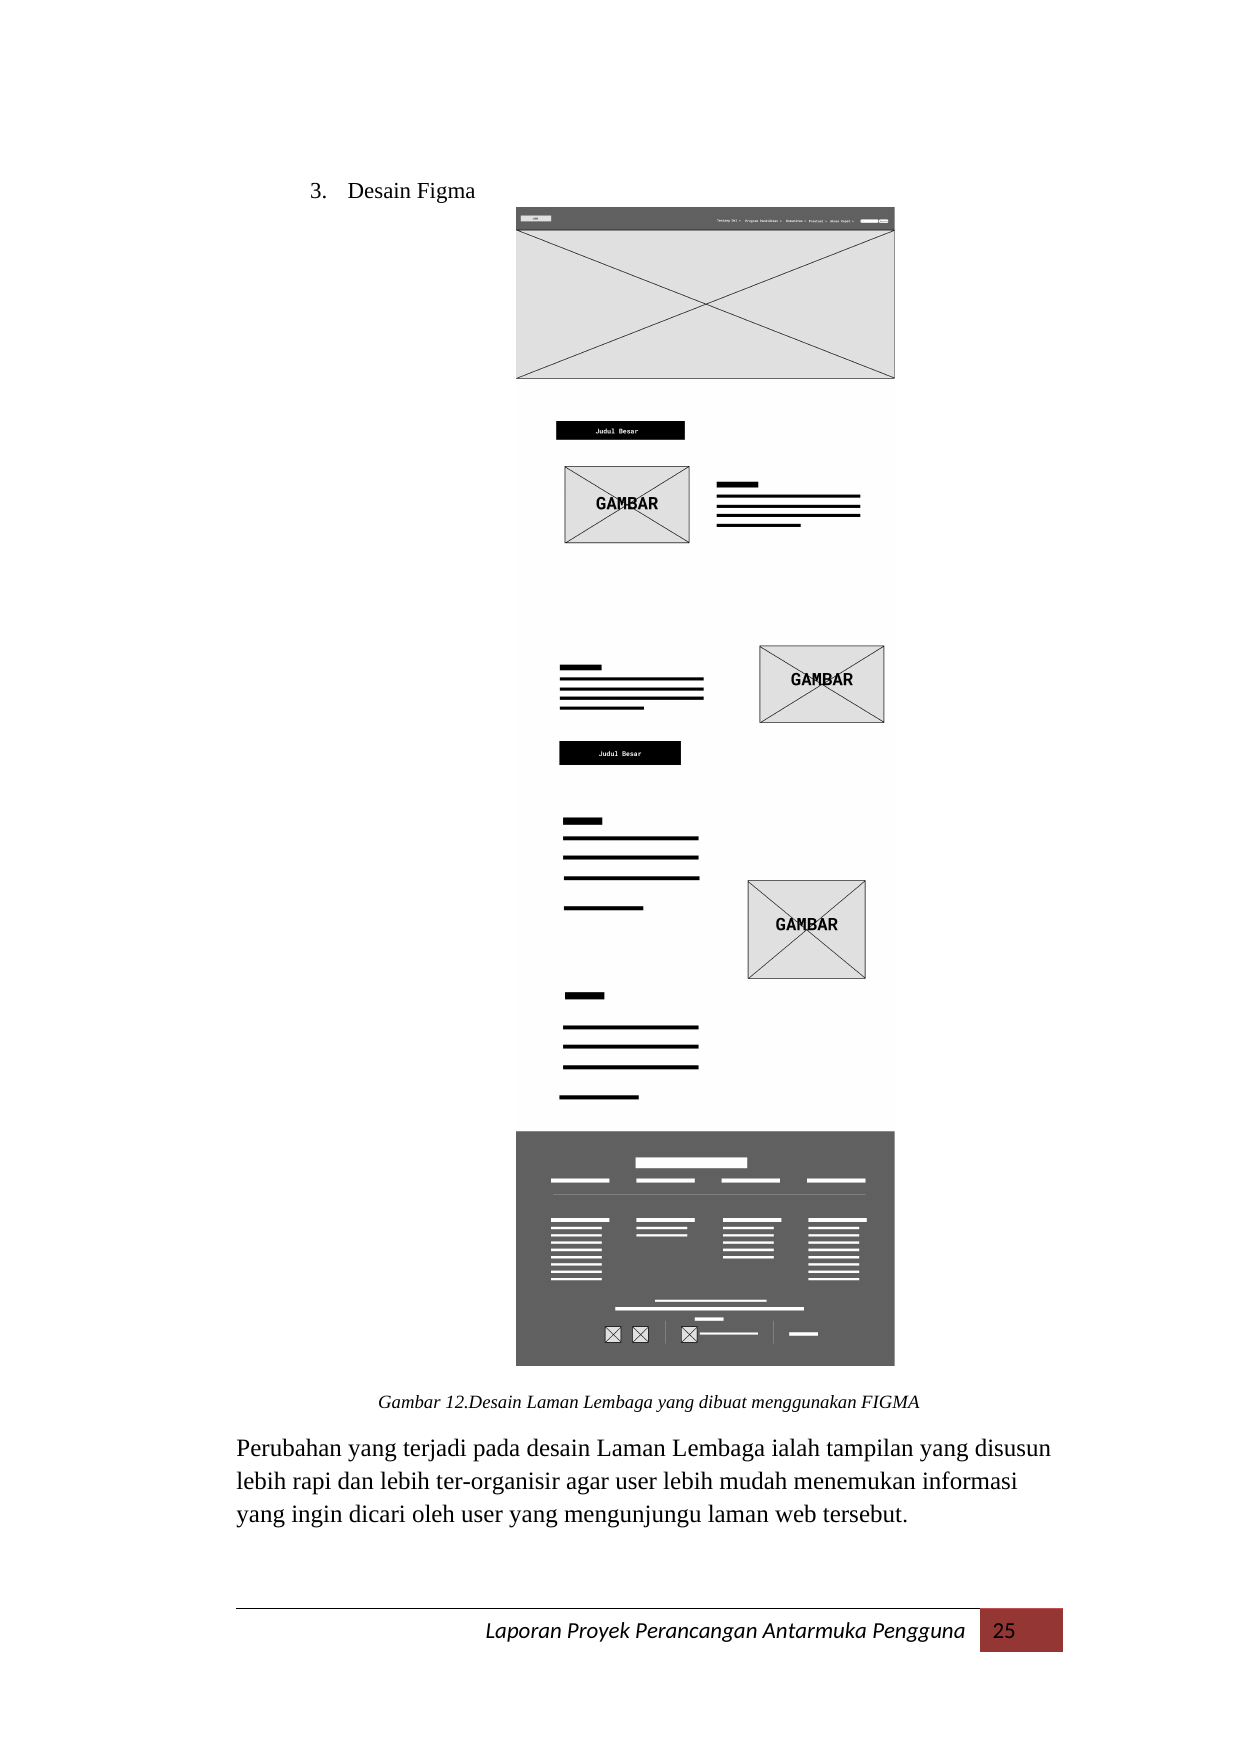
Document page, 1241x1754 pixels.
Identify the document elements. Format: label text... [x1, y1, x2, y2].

text Perubahan yang terjadi pada desain Laman Lembaga ialah tampilan yang disusun lebih rapi dan lebih ter-organisir agar user lebih mudah menemukan informasi yang ingin dicari oleh user yang mengunjungu laman web tersebut. [236, 1433, 1063, 1528]
picture [516, 207, 895, 1366]
list Desain Figma [310, 177, 1063, 203]
text Gambar 12.Desain Laman Lembaga yang dibuat menggunakan FIGMA [236, 1391, 1063, 1412]
